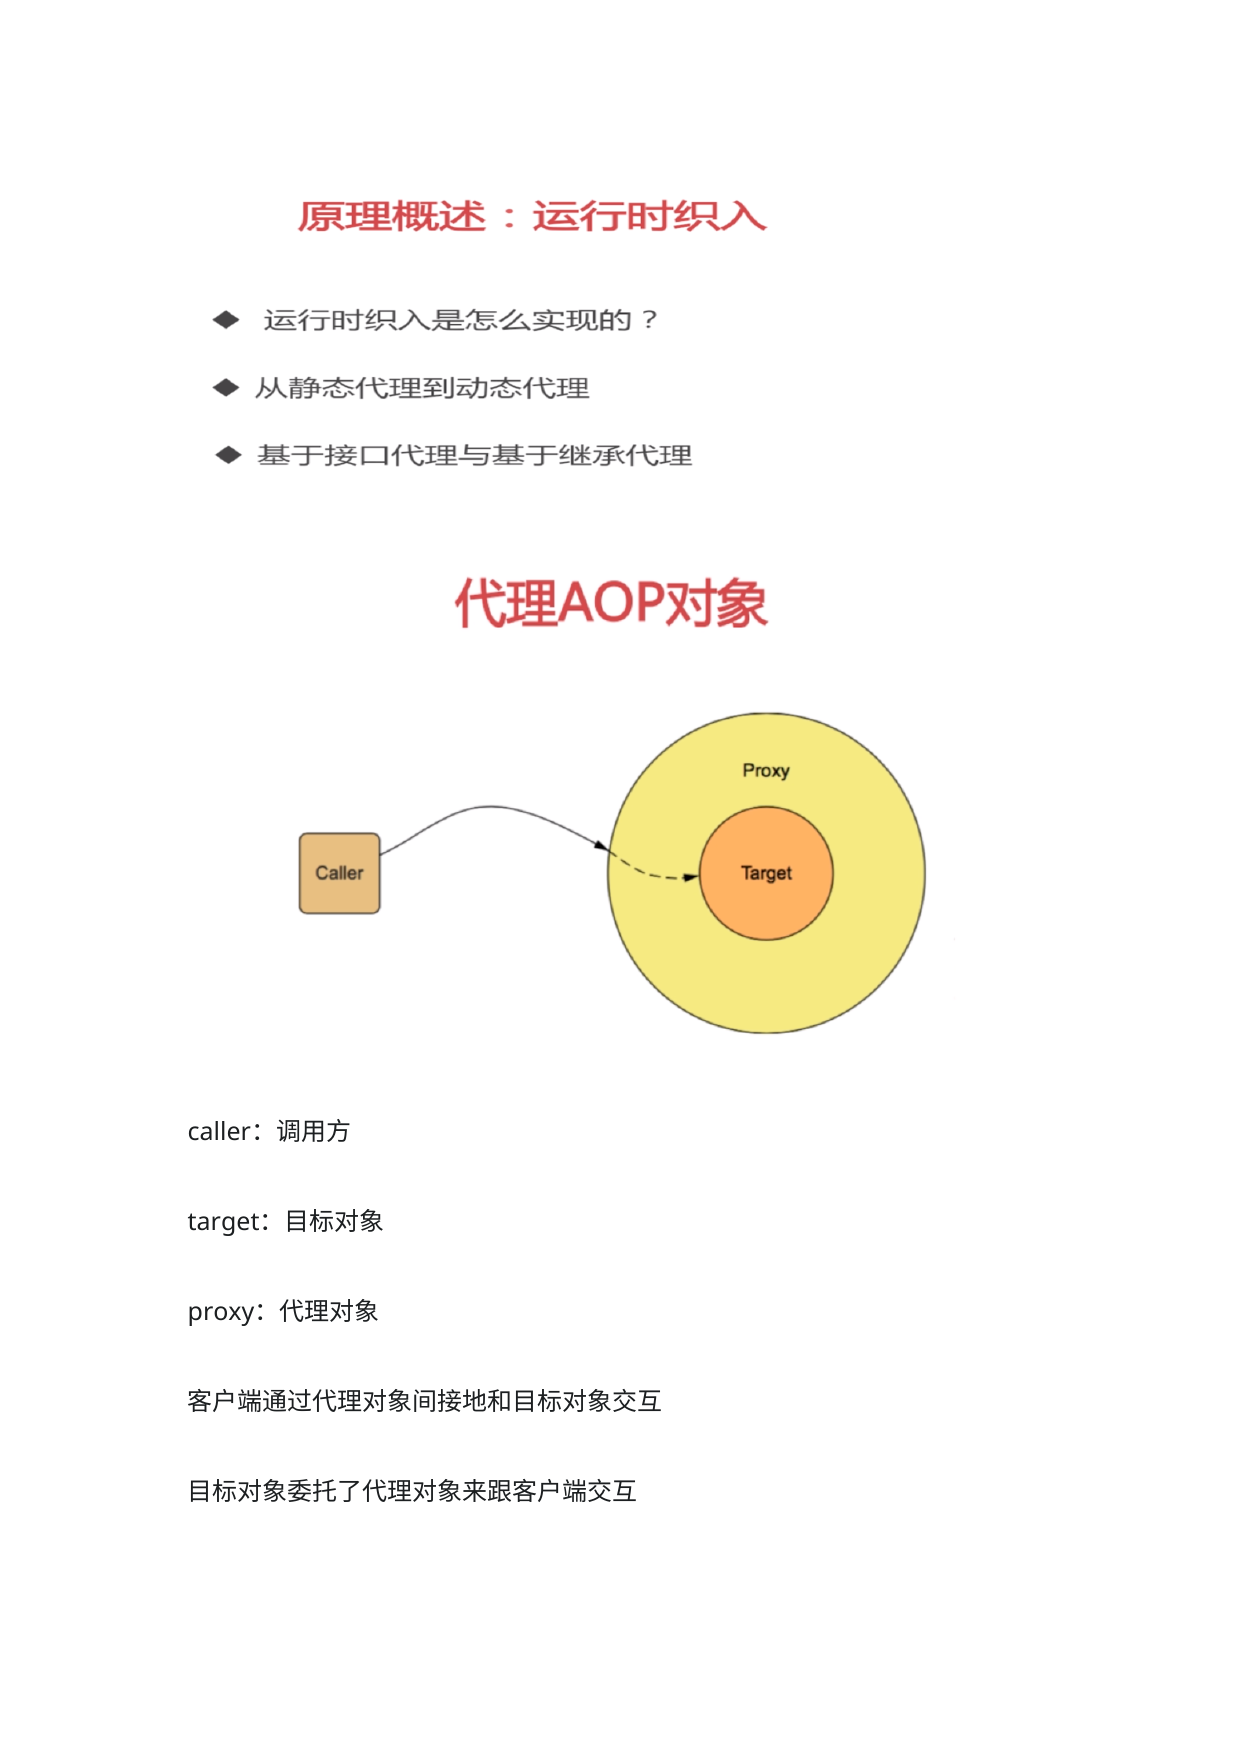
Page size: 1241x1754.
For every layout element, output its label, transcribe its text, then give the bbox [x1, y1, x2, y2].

text 目标对象委托了代理对象来跟客户端交互 [187, 1457, 1053, 1522]
text caller：调用方 [187, 1097, 1053, 1162]
text target：目标对象 [187, 1187, 1053, 1252]
text 客户端通过代理对象间接地和目标对象交互 [187, 1367, 1053, 1432]
text proxy：代理对象 [187, 1277, 1053, 1342]
picture [187, 162, 1053, 1057]
